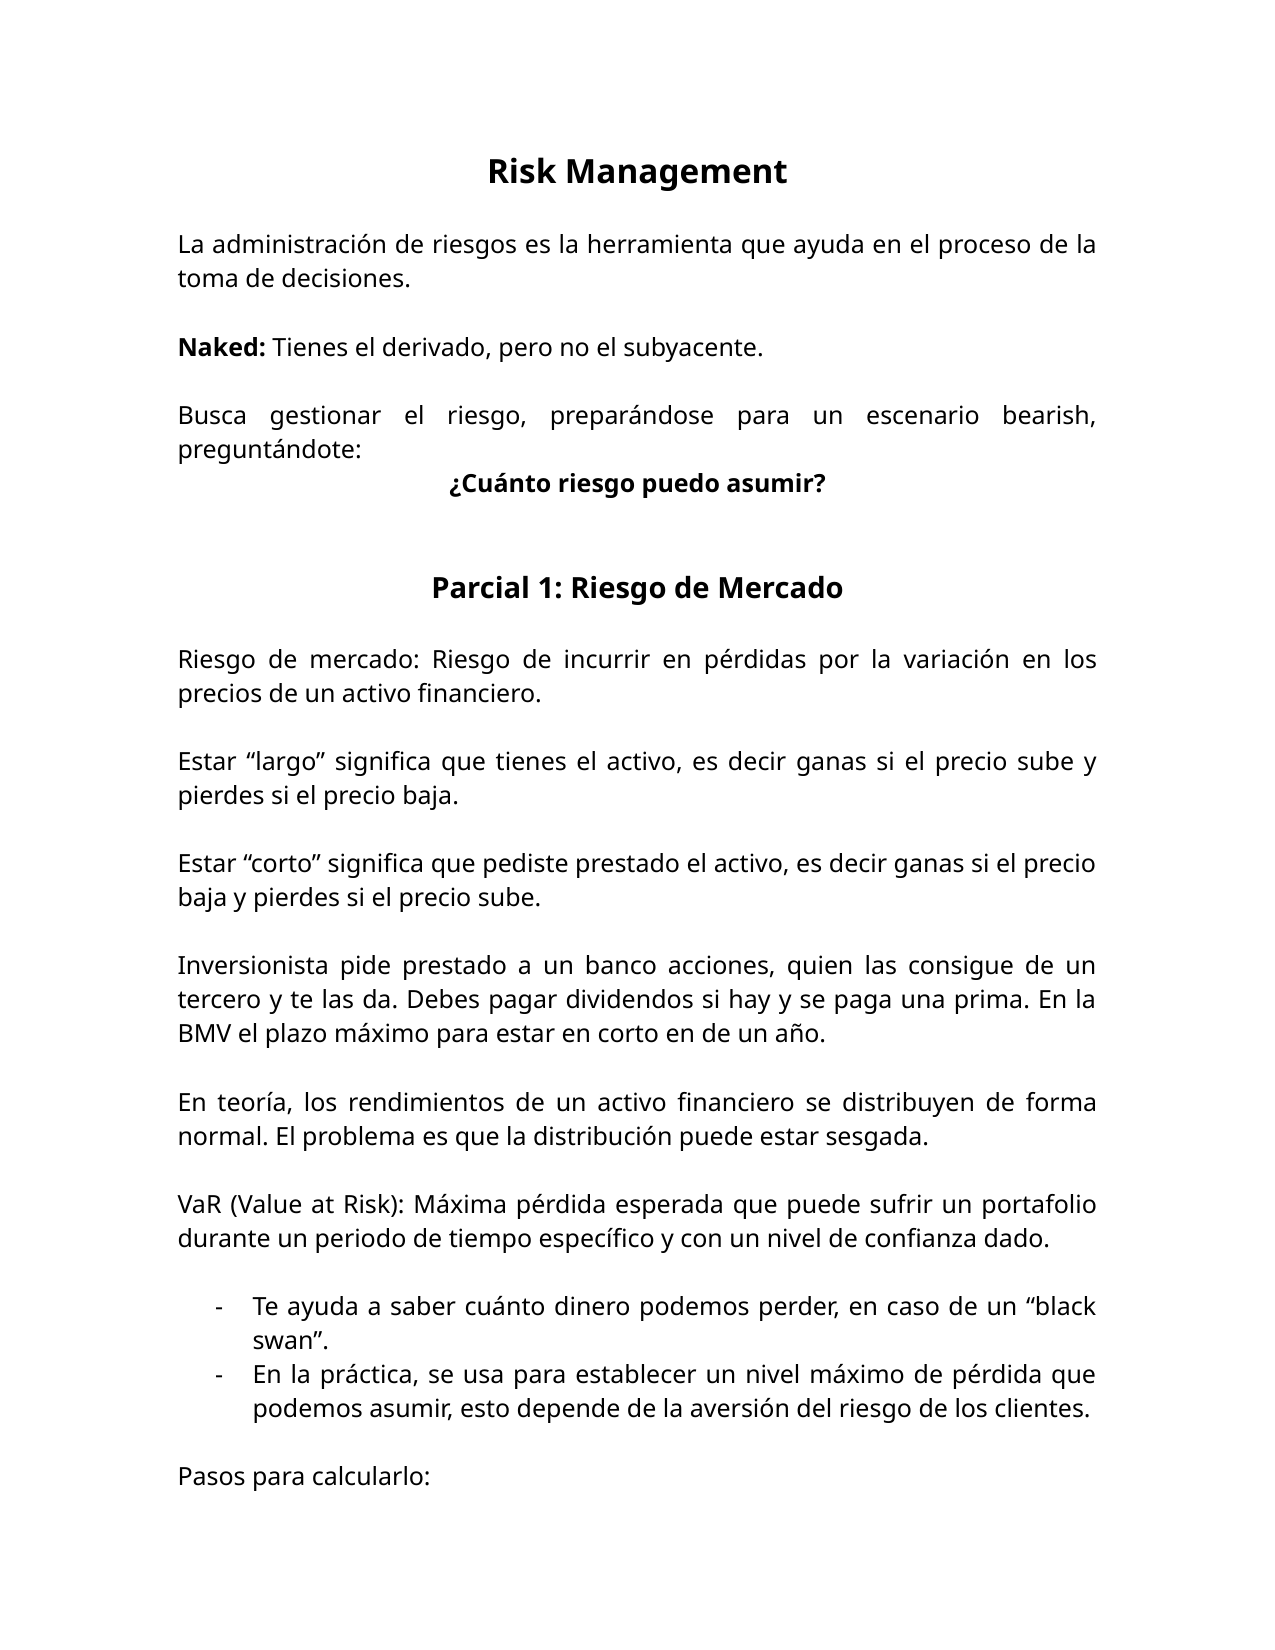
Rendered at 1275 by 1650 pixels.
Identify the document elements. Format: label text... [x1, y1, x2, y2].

text Pasos para calcularlo: [177, 1459, 1098, 1493]
text VaR (Value at Risk): Máxima pérdida esperada que puede sufrir un portafolio durante un periodo de tiempo específico y con un nivel de confianza dado. [177, 1186, 1098, 1254]
text En teoría, los rendimientos de un activo financiero se distribuyen de forma normal. El problema es que la distribución puede estar sesgada. [177, 1084, 1098, 1152]
text ¿Cuánto riesgo puedo asumir? [177, 466, 1098, 499]
text Inversionista pide prestado a un banco acciones, quien las consigue de un tercero y te las da. Debes pagar dividendos si hay y se paga una prima. En la BMV el plazo máximo para estar en corto en de un año. [177, 948, 1098, 1050]
text Estar “corto” significa que pediste prestado el activo, es decir ganas si el precio baja y pierdes si el precio sube. [177, 846, 1098, 914]
text Busca gestionar el riesgo, preparándose para un escenario bearish, preguntándote: [177, 397, 1098, 466]
text La administración de riesgos es la herramienta que ayuda en el proceso de la toma de decisiones. [177, 227, 1098, 295]
text Estar “largo” significa que tienes el activo, es decir ganas si el precio sube y pierdes si el precio baja. [177, 744, 1098, 812]
text Riesgo de mercado: Riesgo de incurrir en pérdidas por la variación en los precios de un activo financiero. [177, 641, 1098, 709]
list En la práctica, se usa para establecer un nivel máximo de pérdida que podemos asumir, esto depende de la aversión del riesgo de los clientes. [215, 1357, 1098, 1425]
text Parcial 1: Riesgo de Mercado [177, 568, 1098, 607]
text Naked: Tienes el derivado, pero no el subyacente. [177, 329, 1098, 363]
text Risk Management [177, 148, 1098, 193]
list Te ayuda a saber cuánto dinero podemos perder, en caso de un “black swan”. [215, 1289, 1098, 1357]
